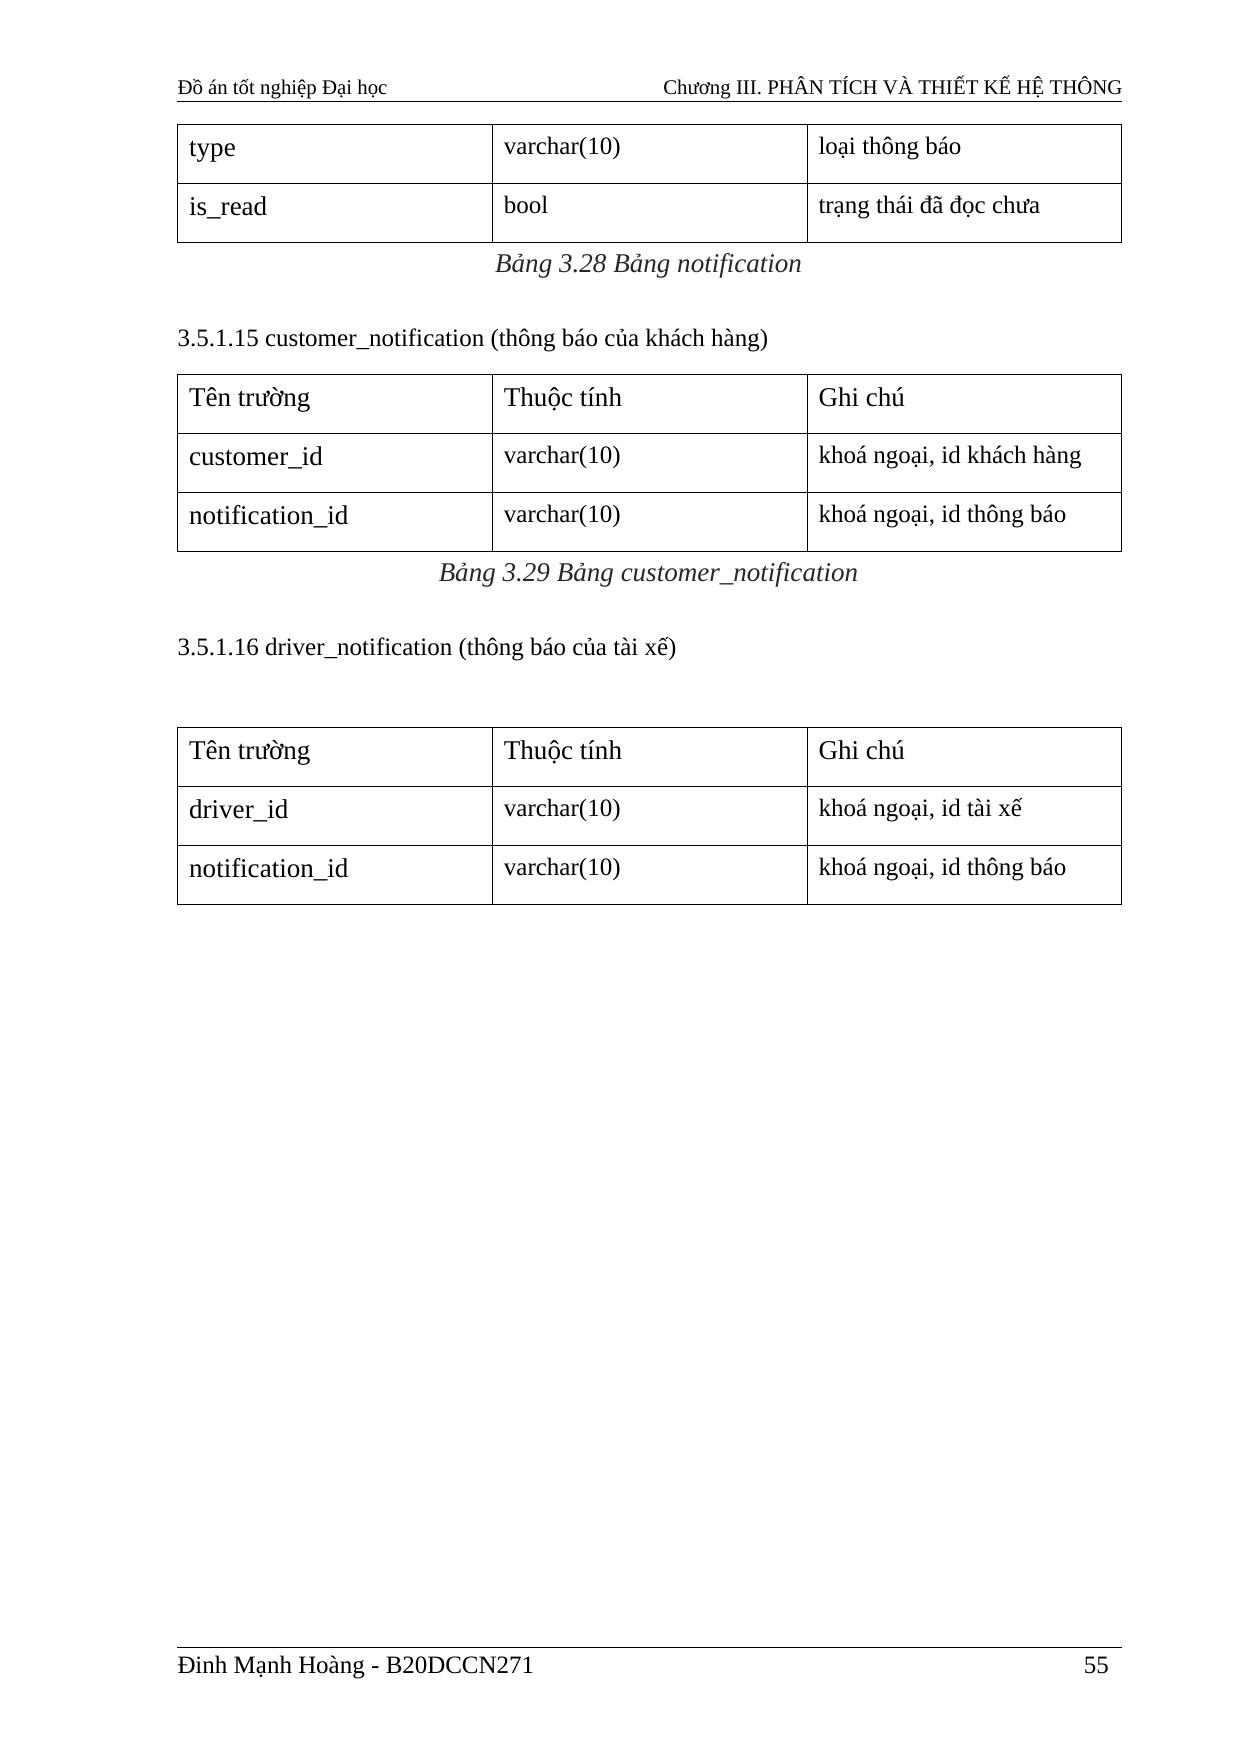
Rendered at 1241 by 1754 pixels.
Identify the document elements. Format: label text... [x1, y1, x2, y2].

table_cell loại thông báo [808, 125, 1121, 183]
table_header Tên trường [178, 375, 492, 433]
table_cell varchar(10) [493, 846, 807, 903]
table_cell is_read [178, 184, 492, 242]
table_cell khoá ngoại, id tài xế [808, 787, 1121, 844]
subtitle Bảng 3.28 Bảng notification [177, 247, 1122, 278]
subtitle 3.5.1.16 driver_notification (thông báo của tài xế) [177, 632, 1122, 661]
table_cell type [178, 125, 492, 183]
table_cell trạng thái đã đọc chưa [808, 184, 1121, 242]
table_header Ghi chú [808, 375, 1121, 433]
subtitle 3.5.1.15 customer_notification (thông báo của khách hàng) [177, 323, 1122, 351]
table_header Thuộc tính [493, 375, 807, 433]
table_header Thuộc tính [493, 728, 807, 786]
table_cell customer_id [178, 434, 492, 492]
table_cell driver_id [178, 787, 492, 844]
table_cell khoá ngoại, id thông báo [808, 493, 1121, 551]
table_header Tên trường [178, 728, 492, 786]
table_header Ghi chú [808, 728, 1121, 786]
subtitle Bảng 3.29 Bảng customer_notification [177, 556, 1122, 587]
table_cell khoá ngoại, id khách hàng [808, 434, 1121, 492]
table_cell varchar(10) [493, 493, 807, 551]
table_cell bool [493, 184, 807, 242]
table_cell notification_id [178, 846, 492, 903]
table_cell khoá ngoại, id thông báo [808, 846, 1121, 903]
table_cell varchar(10) [493, 125, 807, 183]
table_cell varchar(10) [493, 434, 807, 492]
table_cell notification_id [178, 493, 492, 551]
table_cell varchar(10) [493, 787, 807, 844]
